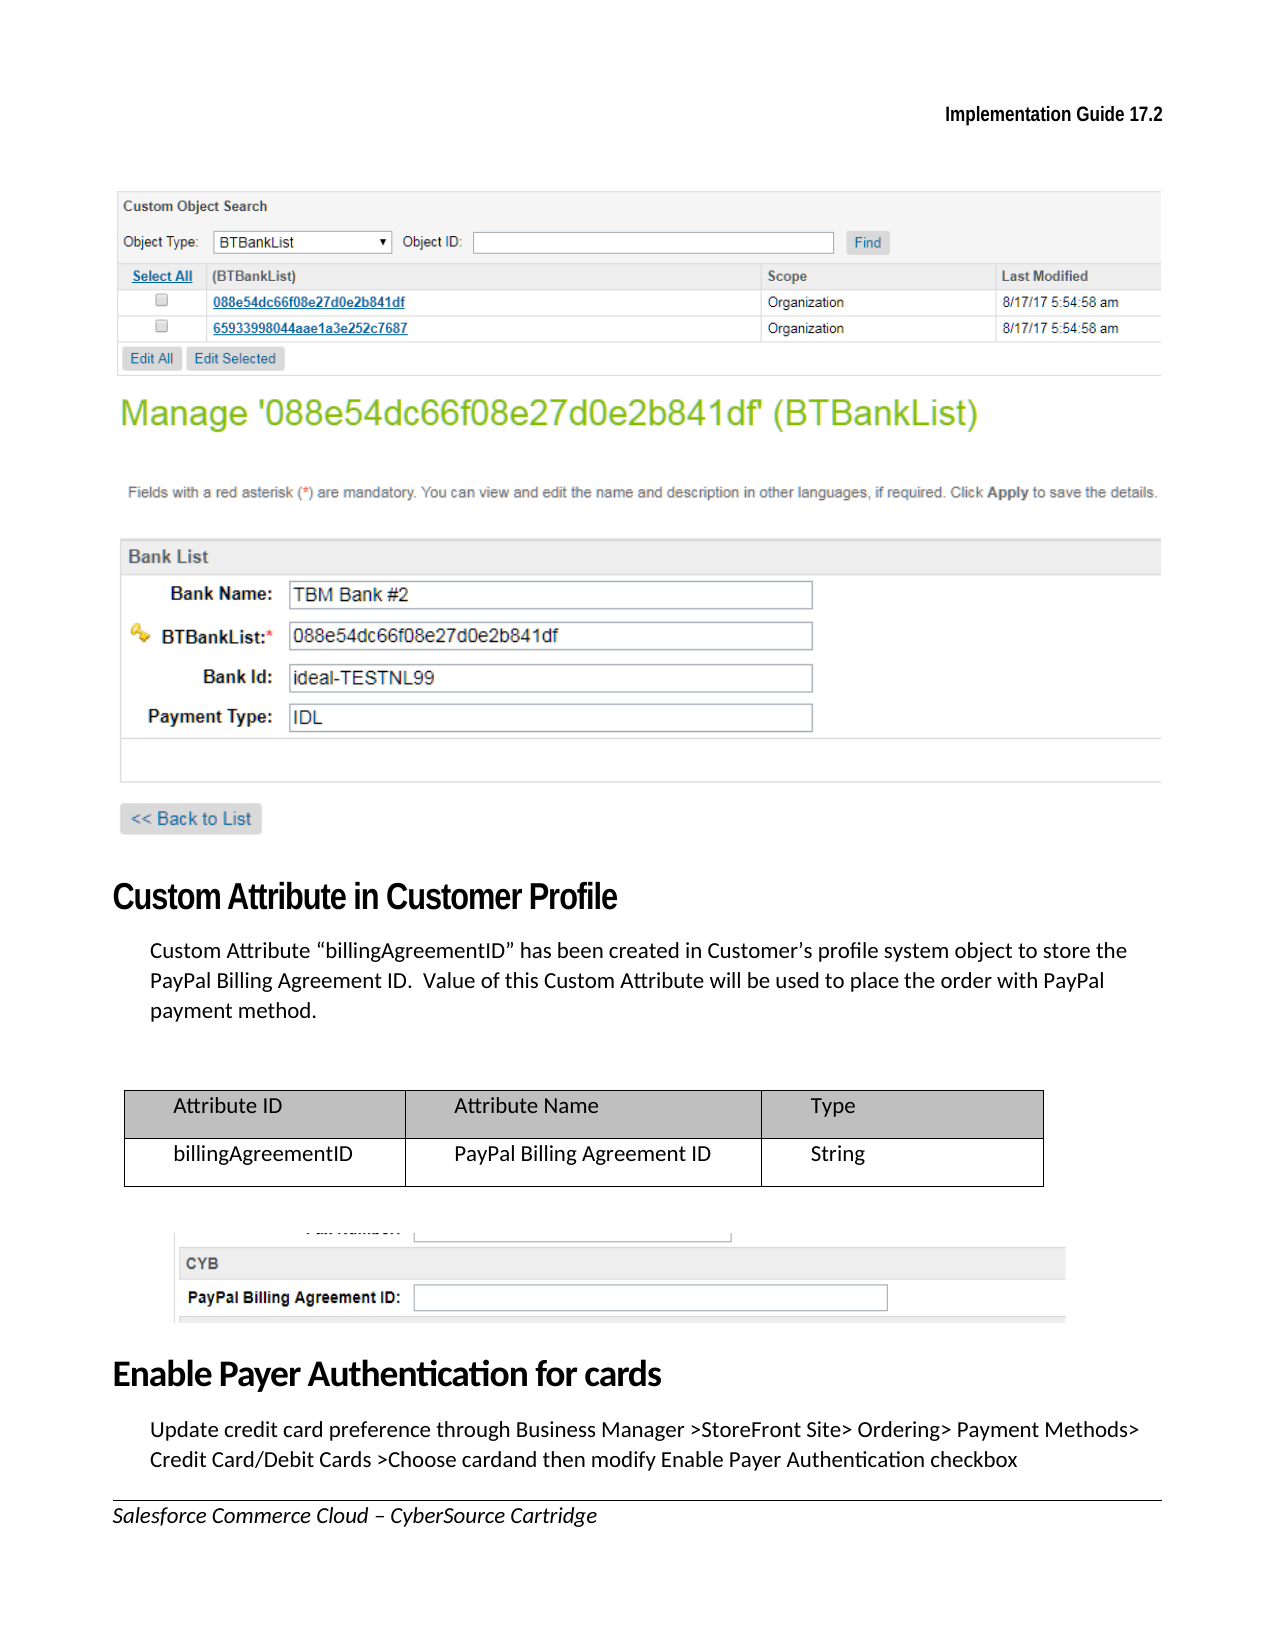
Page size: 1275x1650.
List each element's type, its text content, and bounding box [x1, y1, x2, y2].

subtitle Enable Payer Authentication for cards [112, 1350, 1162, 1396]
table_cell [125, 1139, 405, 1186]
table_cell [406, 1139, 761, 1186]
picture [150, 1233, 1066, 1323]
text Custom Attribute “billingAgreementID” has been created in Customer’s profile system object to store the PayPal Billing Agreement ID. Value of this Custom Attribute will be used to place the order with PayPal payment method. [150, 936, 1162, 1024]
text Update credit card preference through Business Manager >StoreFront Site> Ordering> Payment Methods> Credit Card/Debit Cards >Choose cardand then modify Enable Payer Authentication checkbox [150, 1415, 1162, 1473]
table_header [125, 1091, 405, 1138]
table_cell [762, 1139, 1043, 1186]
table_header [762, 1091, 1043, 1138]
picture [112, 187, 1161, 378]
subtitle Custom Attribute in Customer Profile [112, 874, 1162, 917]
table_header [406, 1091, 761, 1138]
picture [112, 380, 1161, 847]
